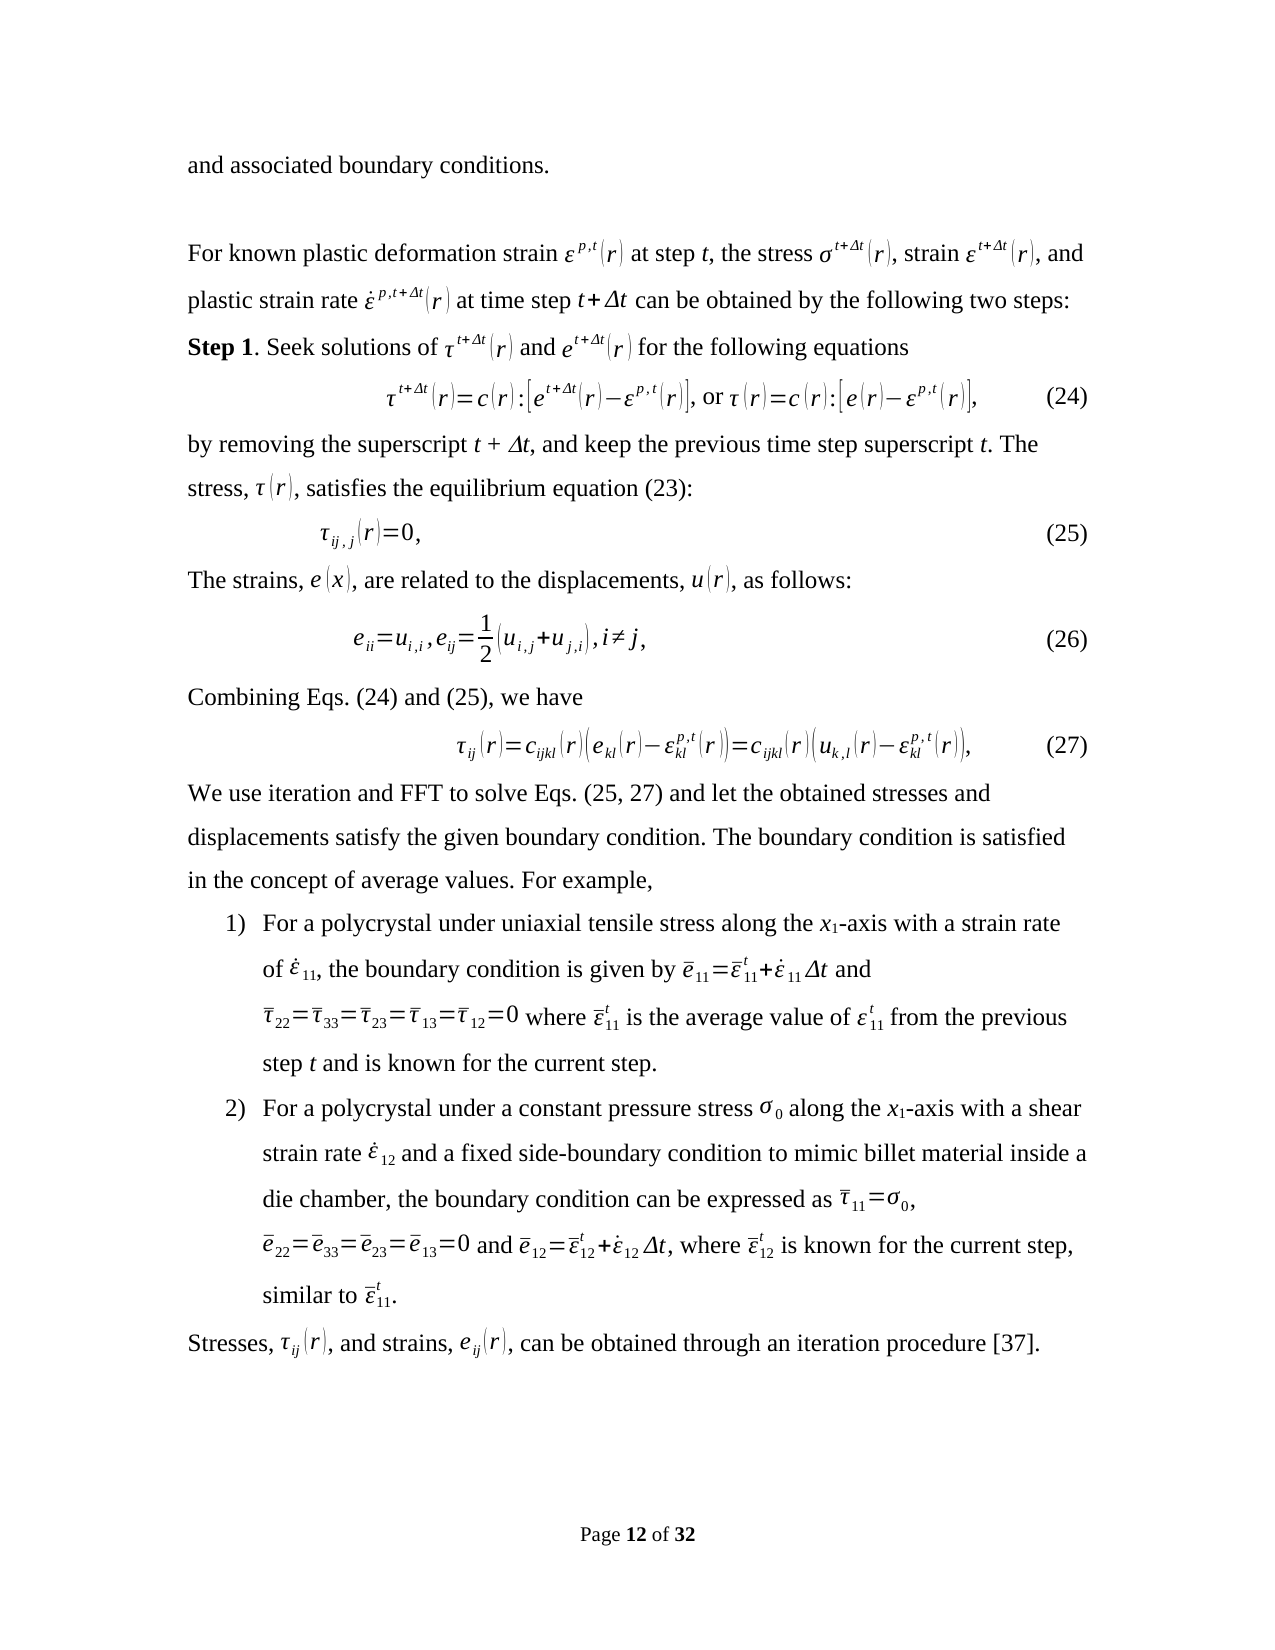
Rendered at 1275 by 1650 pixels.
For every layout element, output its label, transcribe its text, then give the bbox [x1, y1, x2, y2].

text , (26) [187, 609, 1087, 668]
list For a polycrystal under a constant pressure stress along the x1-axis with a shear strain rate and a fixed side-boundary condition to mimic billet material inside a die chamber, the boundary condition can be expressed as , and , where is known for the current step, similar to . [225, 1091, 1087, 1312]
text and associated boundary conditions. [187, 150, 1087, 179]
text For known plastic deformation strain at step t, the stress , strain , and plastic strain rate at time step can be obtained by the following two steps: [187, 236, 1087, 316]
text , or , (24) [187, 377, 1087, 414]
text , (25) [187, 517, 1087, 550]
text We use iteration and FFT to solve Eqs. (25, 27) and let the obtained stresses and displacements satisfy the given boundary condition. The boundary condition is satisfied in the concept of average values. For example, [187, 778, 1087, 893]
text by removing the superscript t + t, and keep the previous time step superscript t. The stress, , satisfies the equilibrium equation (23): [187, 429, 1087, 502]
text Step 1. Seek solutions of and for the following equations [187, 330, 1087, 363]
text , (27) [187, 726, 1087, 764]
list For a polycrystal under uniaxial tensile stress along the x1-axis with a strain rate of , the boundary condition is given by and where is the average value of from the previous step t and is known for the current step. [225, 908, 1087, 1077]
text The strains, , are related to the displacements, , as follows: [187, 564, 1087, 595]
text Stresses, , and strains, , can be obtained through an iteration procedure [37]. [187, 1326, 1087, 1359]
text Combining Eqs. (24) and (25), we have [187, 682, 1087, 711]
